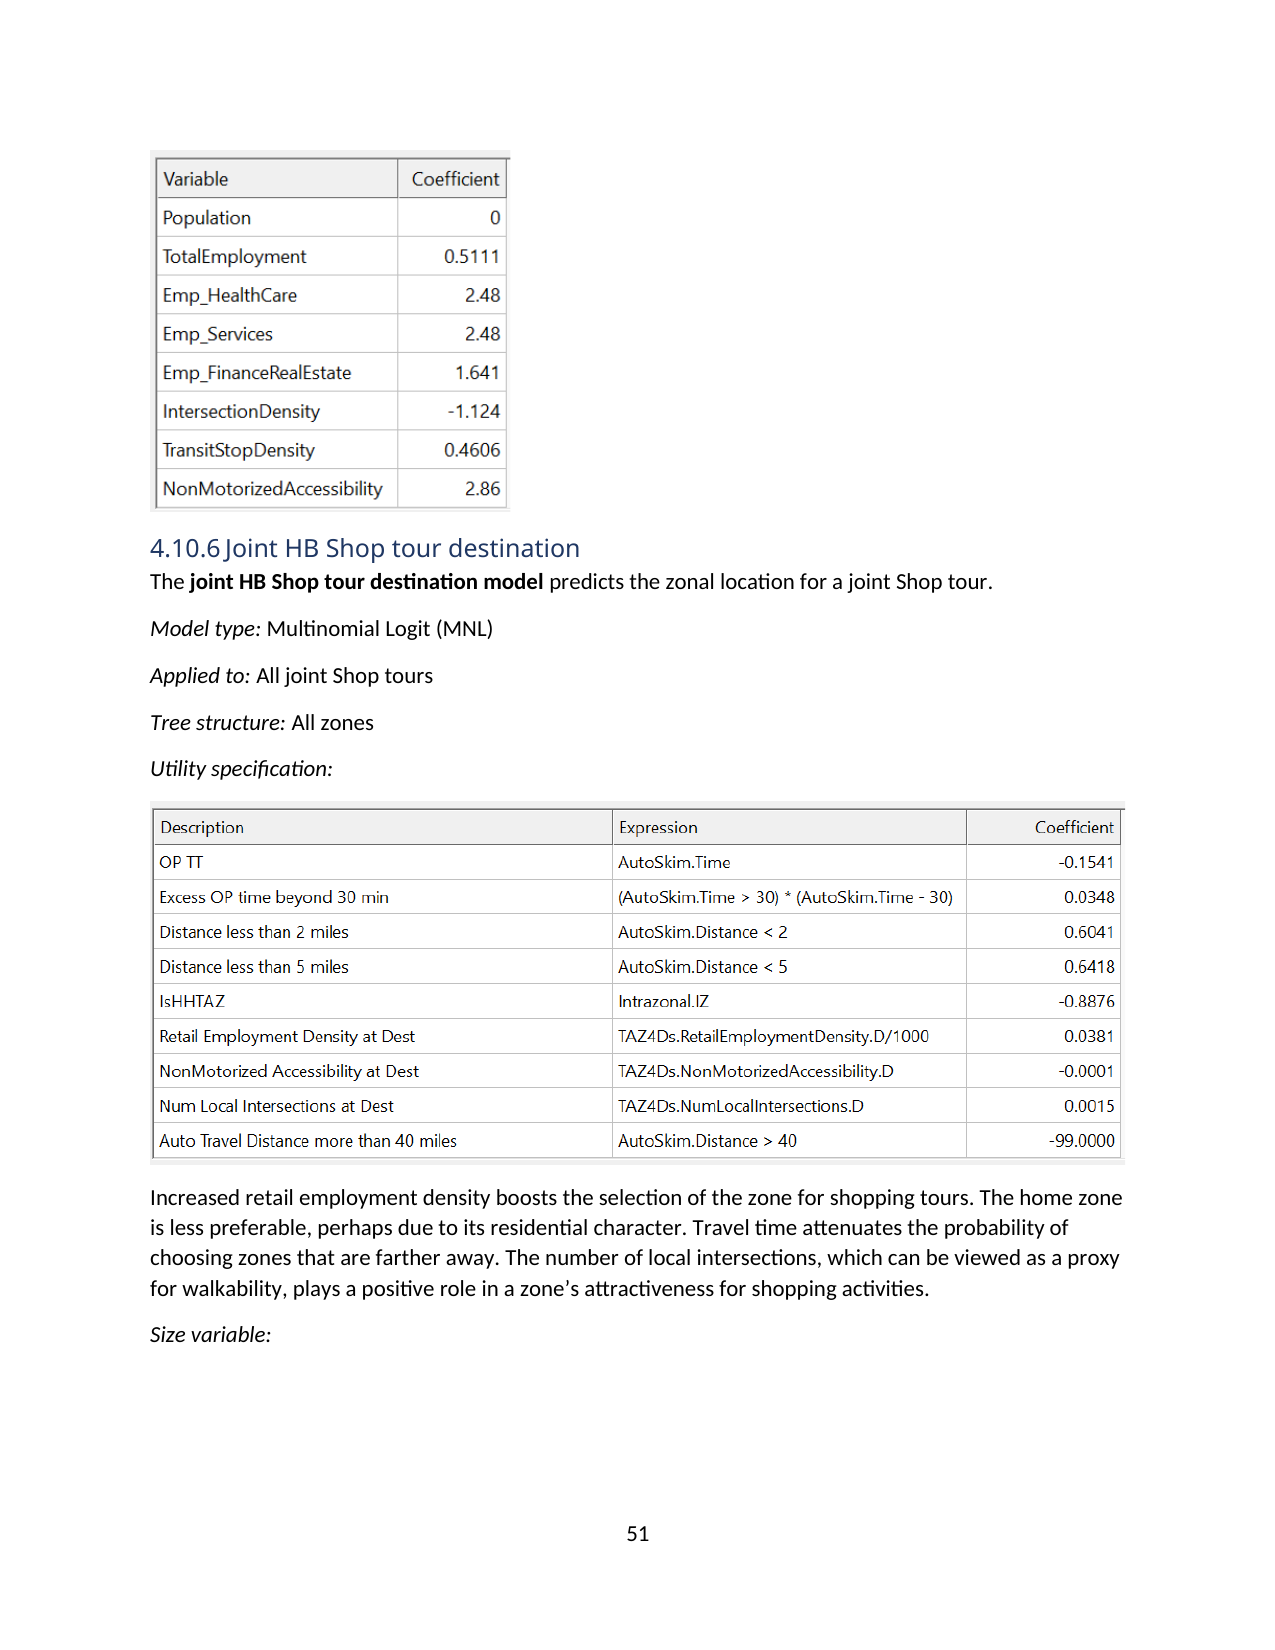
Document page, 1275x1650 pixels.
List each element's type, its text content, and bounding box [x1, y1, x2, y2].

subtitle Joint HB Shop tour destination [150, 530, 1125, 564]
text Size variable: [150, 1321, 1125, 1349]
text Applied to: All joint Shop tours [150, 661, 1125, 689]
text Tree structure: All zones [150, 708, 1125, 736]
text Utility specification: [150, 754, 1125, 783]
picture [150, 150, 511, 512]
text Model type: Multinomial Logit (MNL) [150, 614, 1125, 642]
text Increased retail employment density boosts the selection of the zone for shopping tours. The home zone is less preferable, perhaps due to its residential character. Travel time attenuates the probability of choosing zones that are farther away. The number of local intersections, which can be viewed as a proxy for walkability, plays a positive role in a zone’s attractiveness for shopping activities. [150, 1183, 1125, 1302]
picture [150, 801, 1125, 1165]
text The joint HB Shop tour destination model predicts the zonal location for a joint Shop tour. [150, 567, 1125, 595]
